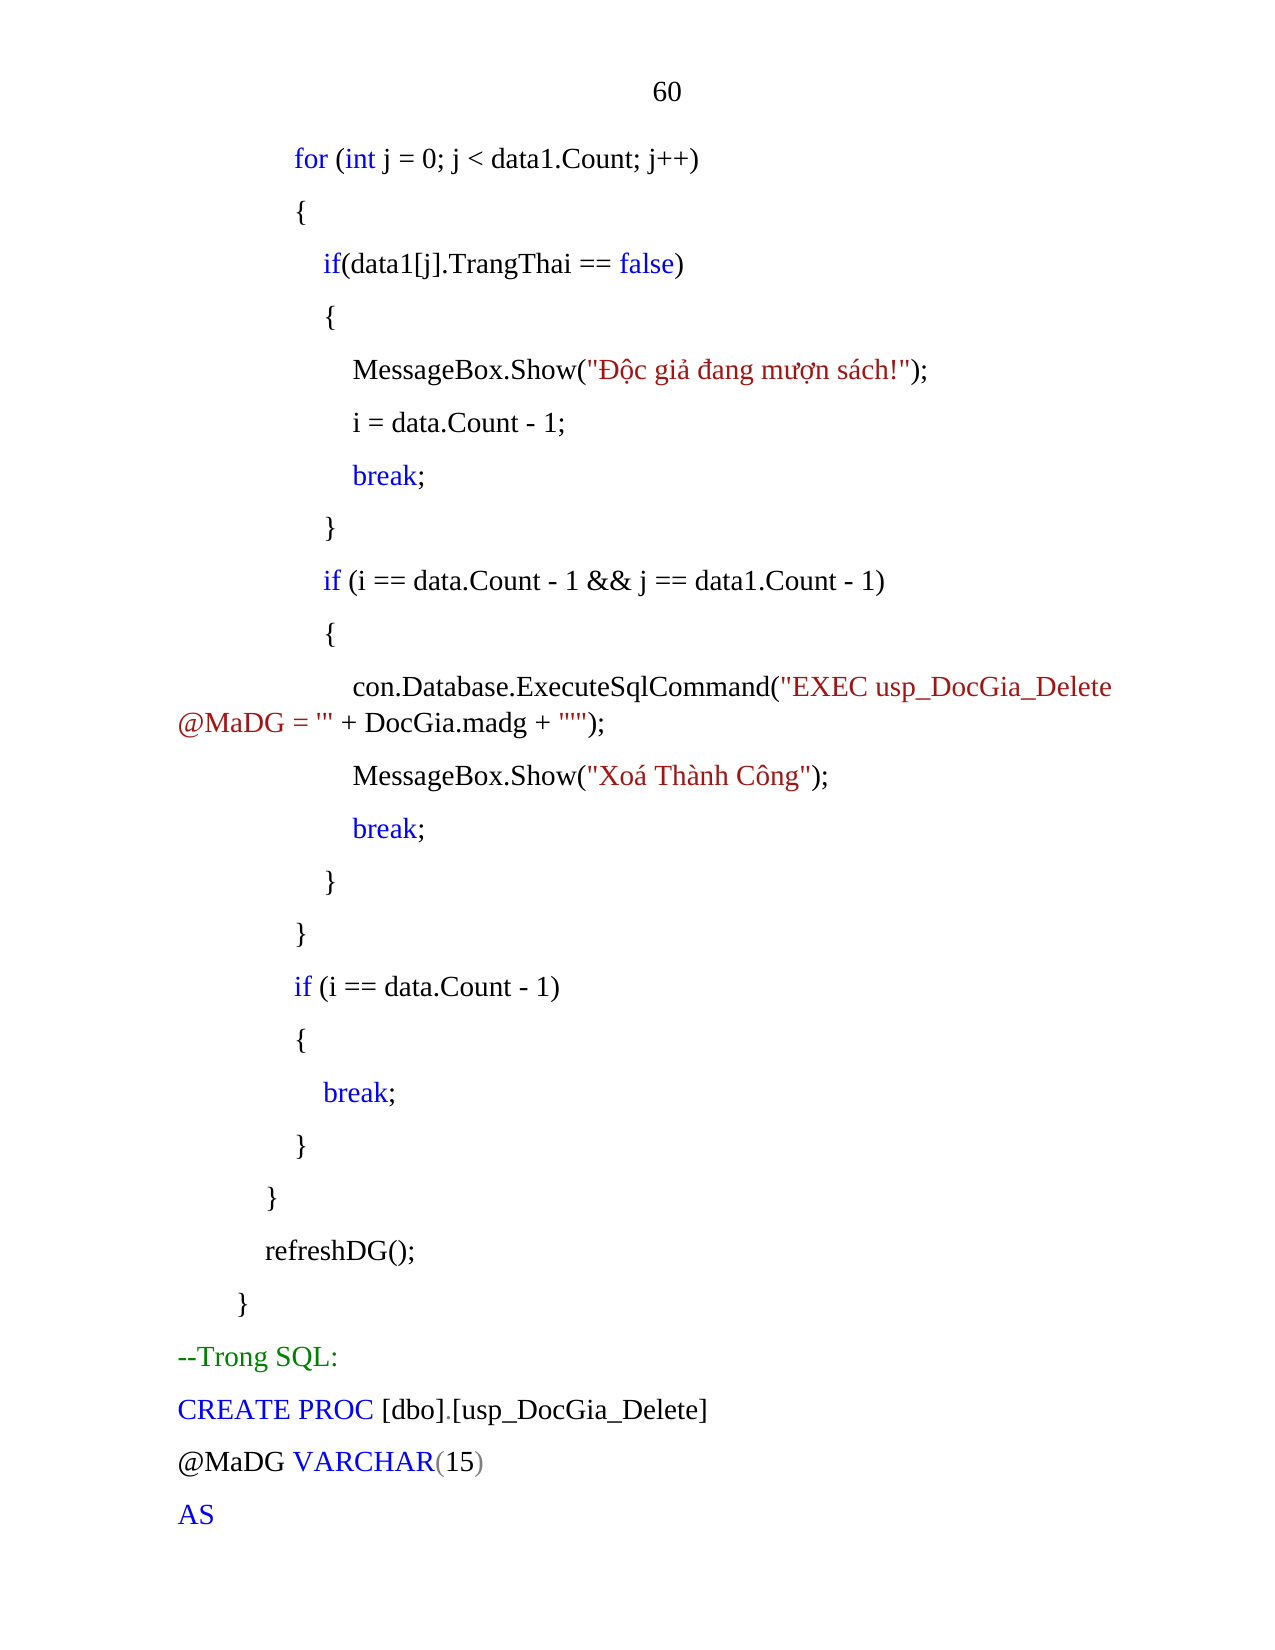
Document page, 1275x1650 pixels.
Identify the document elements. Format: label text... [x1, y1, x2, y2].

text con.Database.ExecuteSqlCommand("EXEC usp_DocGia_Delete @MaDG = '" + DocGia.madg + "'"); [177, 669, 1157, 739]
text i = data.Count - 1; [177, 405, 1157, 438]
text break; [177, 811, 1157, 844]
text @MaDG VARCHAR(15) [177, 1444, 1157, 1478]
text } [177, 1286, 1157, 1320]
text MessageBox.Show("Xoá Thành Công"); [177, 758, 1157, 792]
text refreshDG(); [177, 1233, 1157, 1267]
text } [177, 864, 1157, 897]
text break; [177, 458, 1157, 491]
text if (i == data.Count - 1) [177, 969, 1157, 1003]
text break; [177, 1075, 1157, 1108]
text --Trong SQL: [177, 1339, 1157, 1372]
text } [177, 511, 1157, 544]
text { [177, 194, 1157, 227]
text { [177, 1022, 1157, 1056]
text if(data1[j].TrangThai == false) [177, 247, 1157, 280]
text MessageBox.Show("Độc giả đang mượn sách!"); [177, 352, 1157, 386]
text { [177, 616, 1157, 650]
text AS [177, 1497, 1157, 1531]
text CREATE PROC [dbo].[usp_DocGia_Delete] [177, 1392, 1157, 1425]
text } [177, 1181, 1157, 1214]
text } [177, 916, 1157, 950]
text } [177, 1128, 1157, 1161]
text if (i == data.Count - 1 && j == data1.Count - 1) [177, 563, 1157, 597]
text { [177, 299, 1157, 333]
text for (int j = 0; j < data1.Count; j++) [177, 141, 1157, 174]
